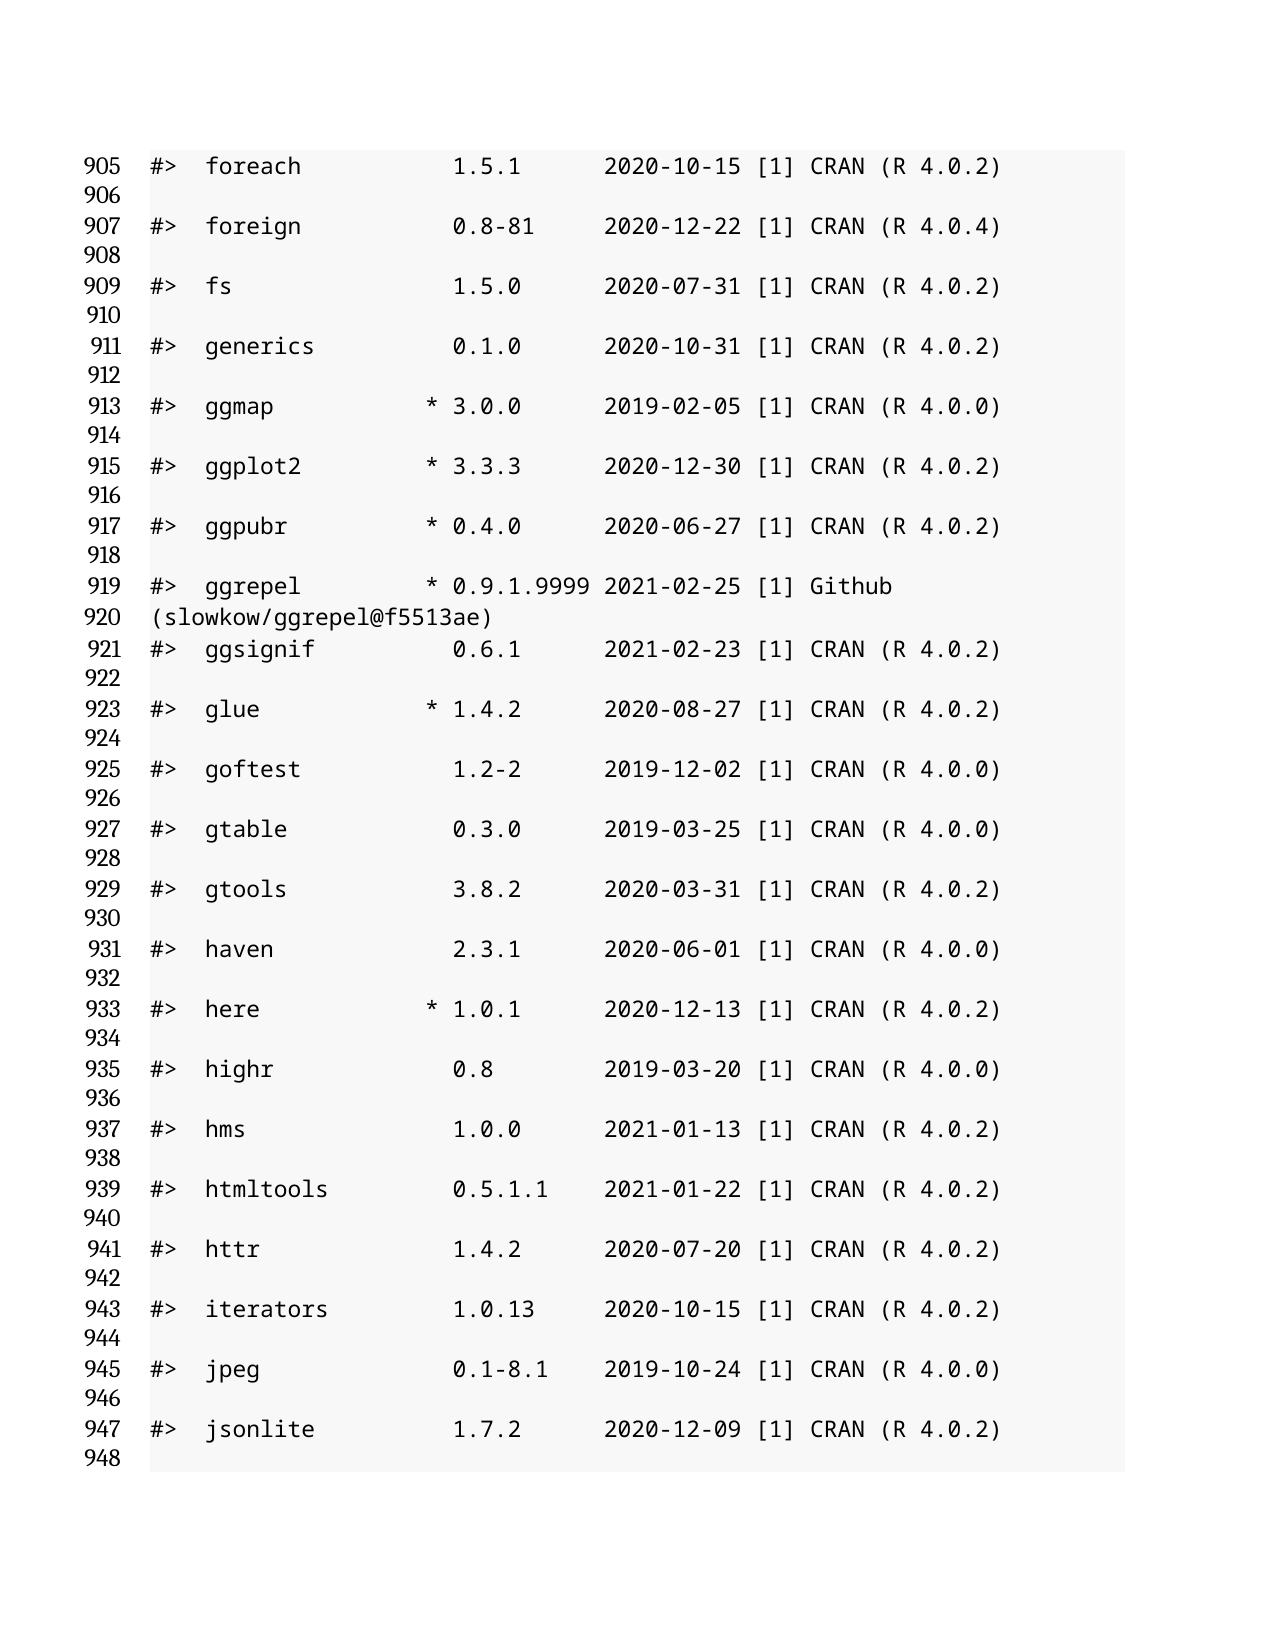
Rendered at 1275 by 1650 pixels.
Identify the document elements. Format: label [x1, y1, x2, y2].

text [150, 150, 1125, 1472]
